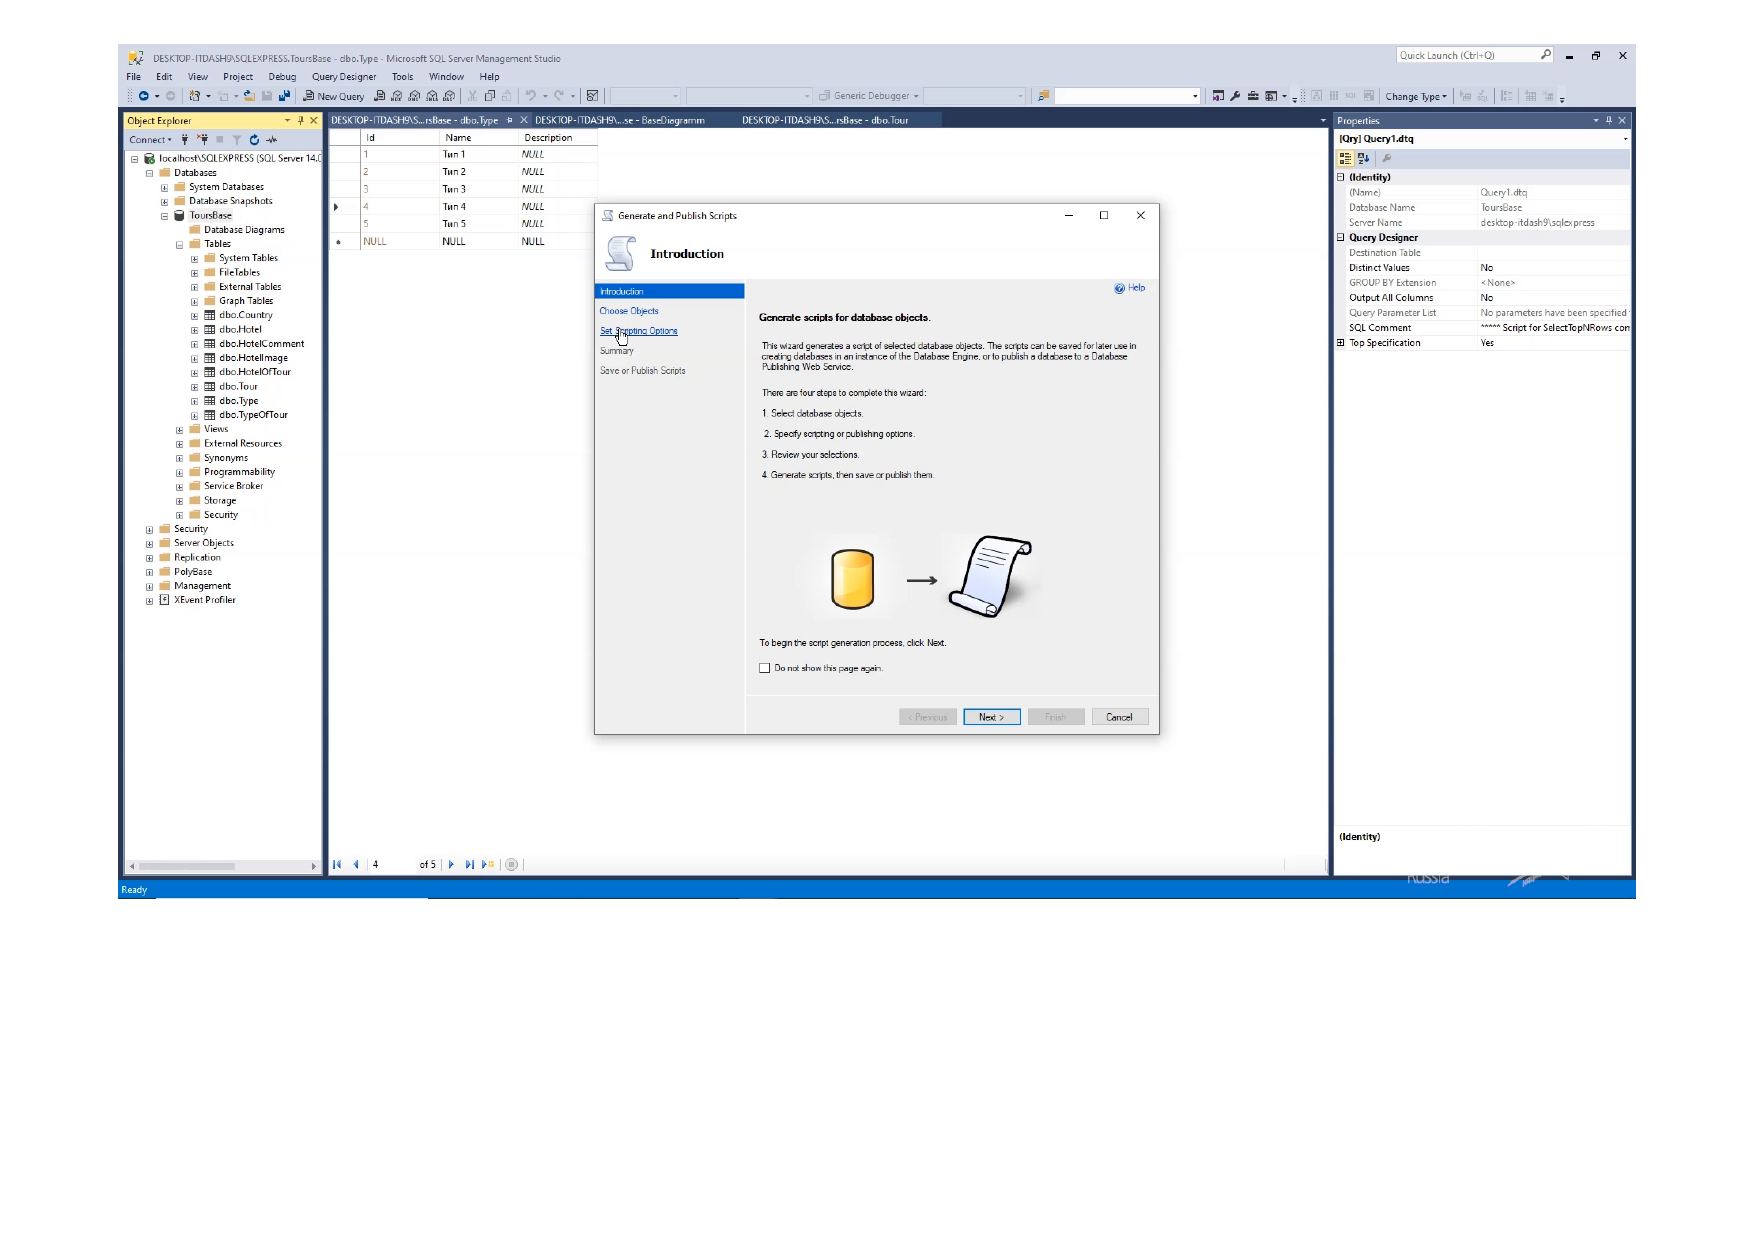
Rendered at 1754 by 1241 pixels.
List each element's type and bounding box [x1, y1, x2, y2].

picture [118, 44, 1636, 899]
